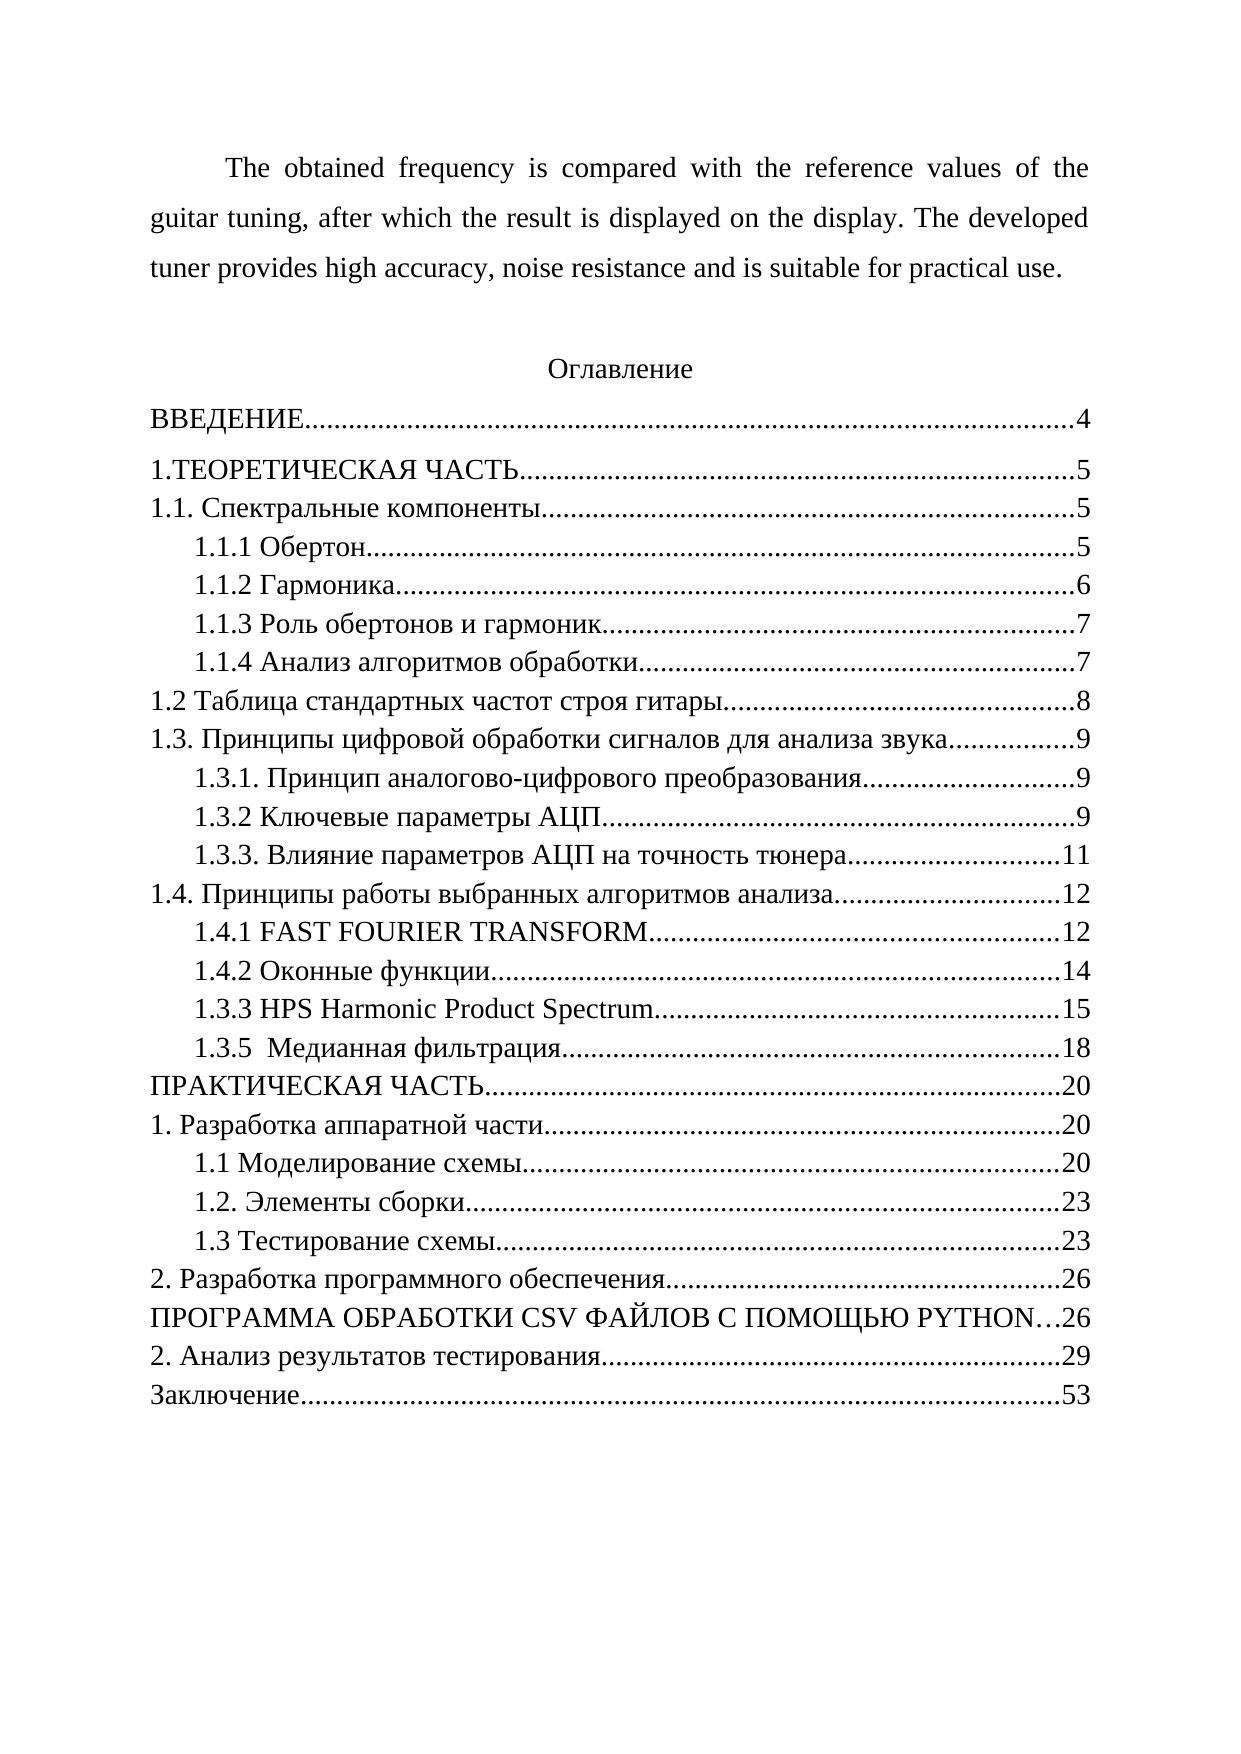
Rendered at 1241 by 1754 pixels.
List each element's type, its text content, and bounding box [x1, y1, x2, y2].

text The obtained frequency is compared with the reference values of the guitar tuning, after which the result is displayed on the display. The developed tuner provides high accuracy, noise resistance and is suitable for practical use. [150, 150, 1090, 284]
